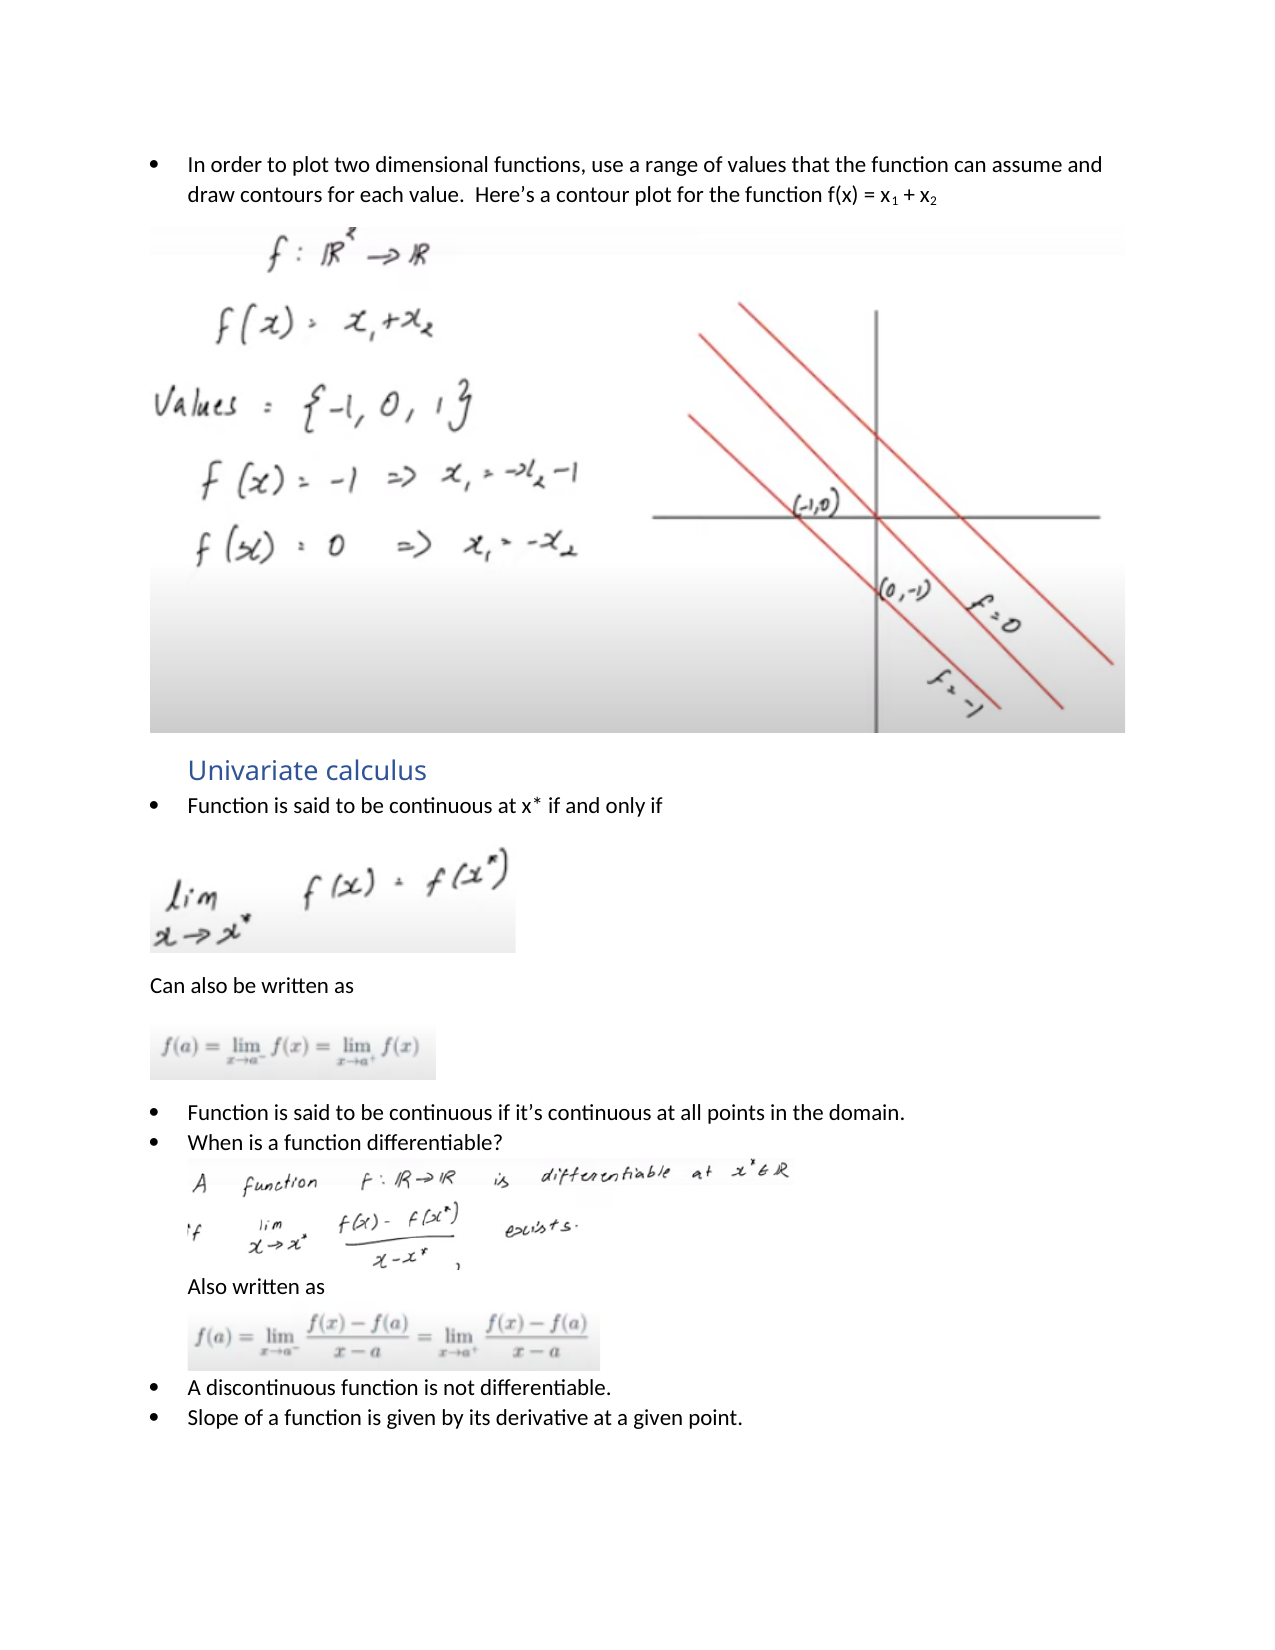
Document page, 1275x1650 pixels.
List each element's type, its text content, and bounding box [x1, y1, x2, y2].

list Function is said to be continuous at x* if and only if [150, 792, 1125, 819]
list A discontinuous function is not differentiable. [150, 1373, 1125, 1401]
list Slope of a function is given by its derivative at a given point. [150, 1403, 1125, 1431]
list In order to plot two dimensional functions, use a range of values that the function can assume and draw contours for each value. Here’s a contour plot for the function f(x) = x1 + x2 [150, 150, 1125, 208]
picture [187, 1302, 600, 1371]
picture [150, 227, 1125, 733]
picture [187, 1158, 796, 1270]
picture [150, 838, 516, 953]
subtitle Univariate calculus [150, 752, 1125, 789]
list Also written as [187, 1272, 1125, 1300]
list When is a function differentiable? [150, 1128, 1125, 1156]
text Can also be written as [150, 971, 1125, 999]
list Function is said to be continuous if it’s continuous at all points in the domain. [150, 1098, 1125, 1126]
picture [150, 1018, 436, 1080]
